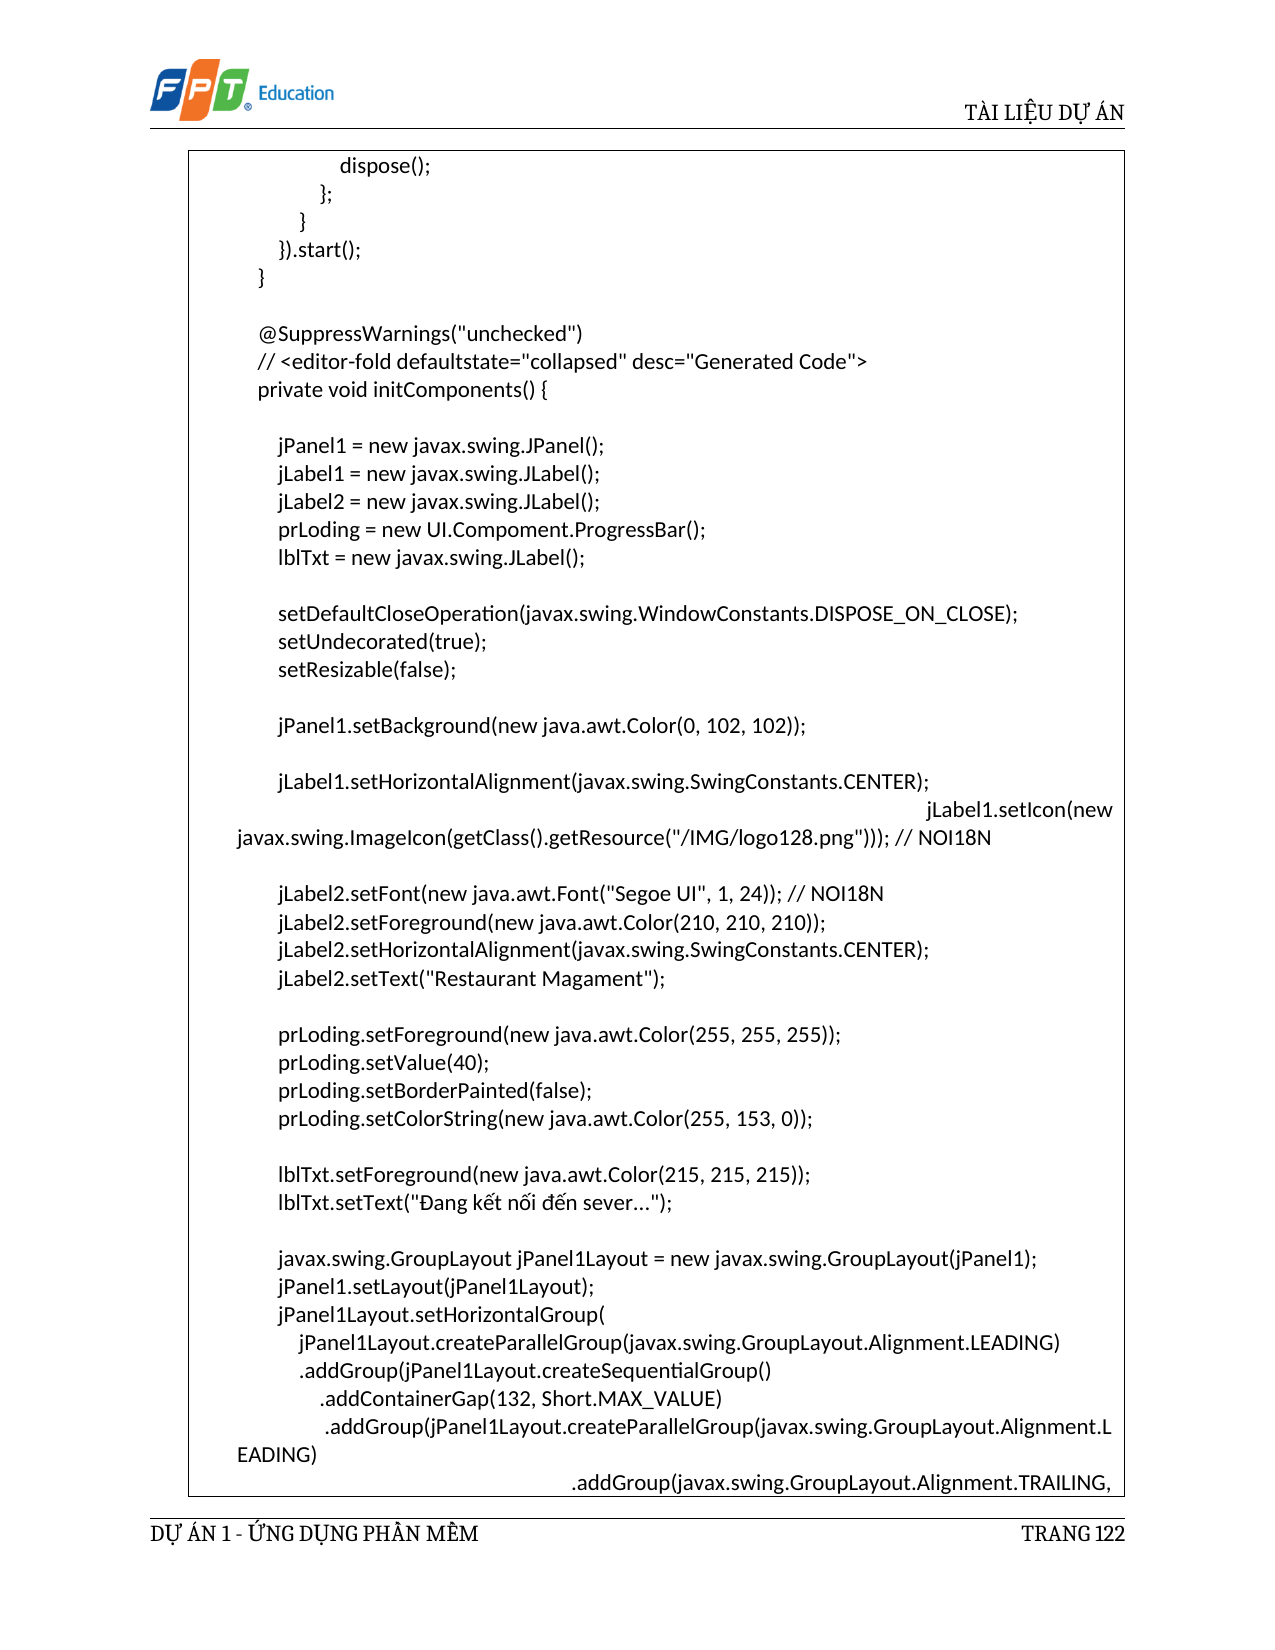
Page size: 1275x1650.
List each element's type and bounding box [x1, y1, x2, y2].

picture [150, 59, 336, 121]
table_header [189, 151, 1124, 1496]
